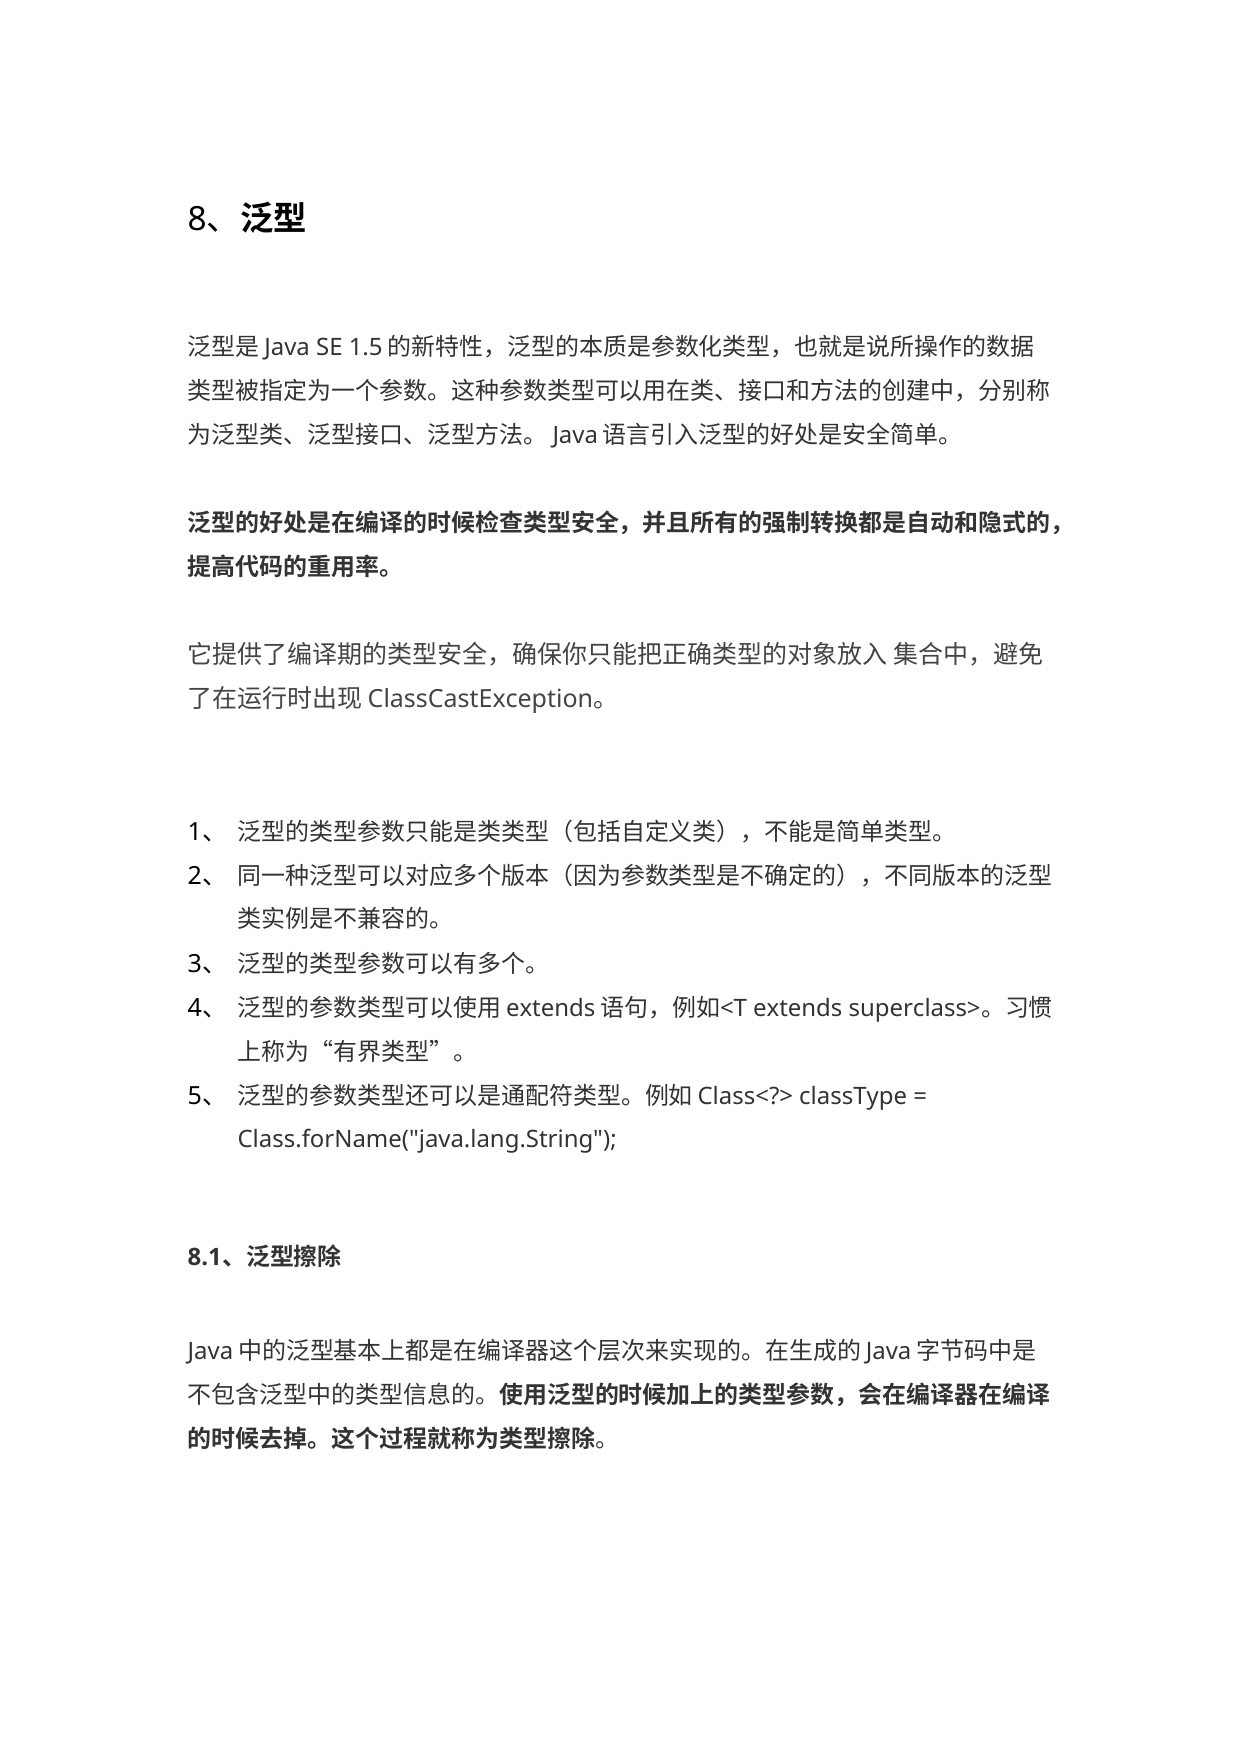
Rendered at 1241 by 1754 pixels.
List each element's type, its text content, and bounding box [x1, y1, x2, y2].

list 泛型的参数类型可以使用extends语句，例如<T extends superclass>。习惯上称为“有界类型”。 [187, 983, 1053, 1072]
text Java中的泛型基本上都是在编译器这个层次来实现的。在生成的Java字节码中是不包含泛型中的类型信息的。使用泛型的时候加上的类型参数，会在编译器在编译的时候去掉。这个过程就称为类型擦除。 [187, 1327, 1053, 1459]
text 泛型是Java SE 1.5的新特性，泛型的本质是参数化类型，也就是说所操作的数据类型被指定为一个参数。这种参数类型可以用在类、接口和方法的创建中，分别称为泛型类、泛型接口、泛型方法。 Java语言引入泛型的好处是安全简单。 [187, 322, 1053, 455]
list 泛型的参数类型还可以是通配符类型。例如Class<?> classType = Class.forName("java.lang.String"); [187, 1072, 1053, 1160]
text 它提供了编译期的类型安全，确保你只能把正确类型的对象放入 集合中，避免了在运行时出现ClassCastException。 [187, 631, 1053, 719]
list 同一种泛型可以对应多个版本（因为参数类型是不确定的），不同版本的泛型类实例是不兼容的。 [187, 851, 1053, 939]
subtitle 8.1、泛型擦除 [187, 1233, 1053, 1277]
list 泛型的类型参数可以有多个。 [187, 939, 1053, 983]
text 泛型的好处是在编译的时候检查类型安全，并且所有的强制转换都是自动和隐式的，提高代码的重用率。 [187, 499, 1053, 587]
subtitle 8、泛型 [187, 172, 1053, 260]
list 泛型的类型参数只能是类类型（包括自定义类），不能是简单类型。 [187, 807, 1053, 851]
